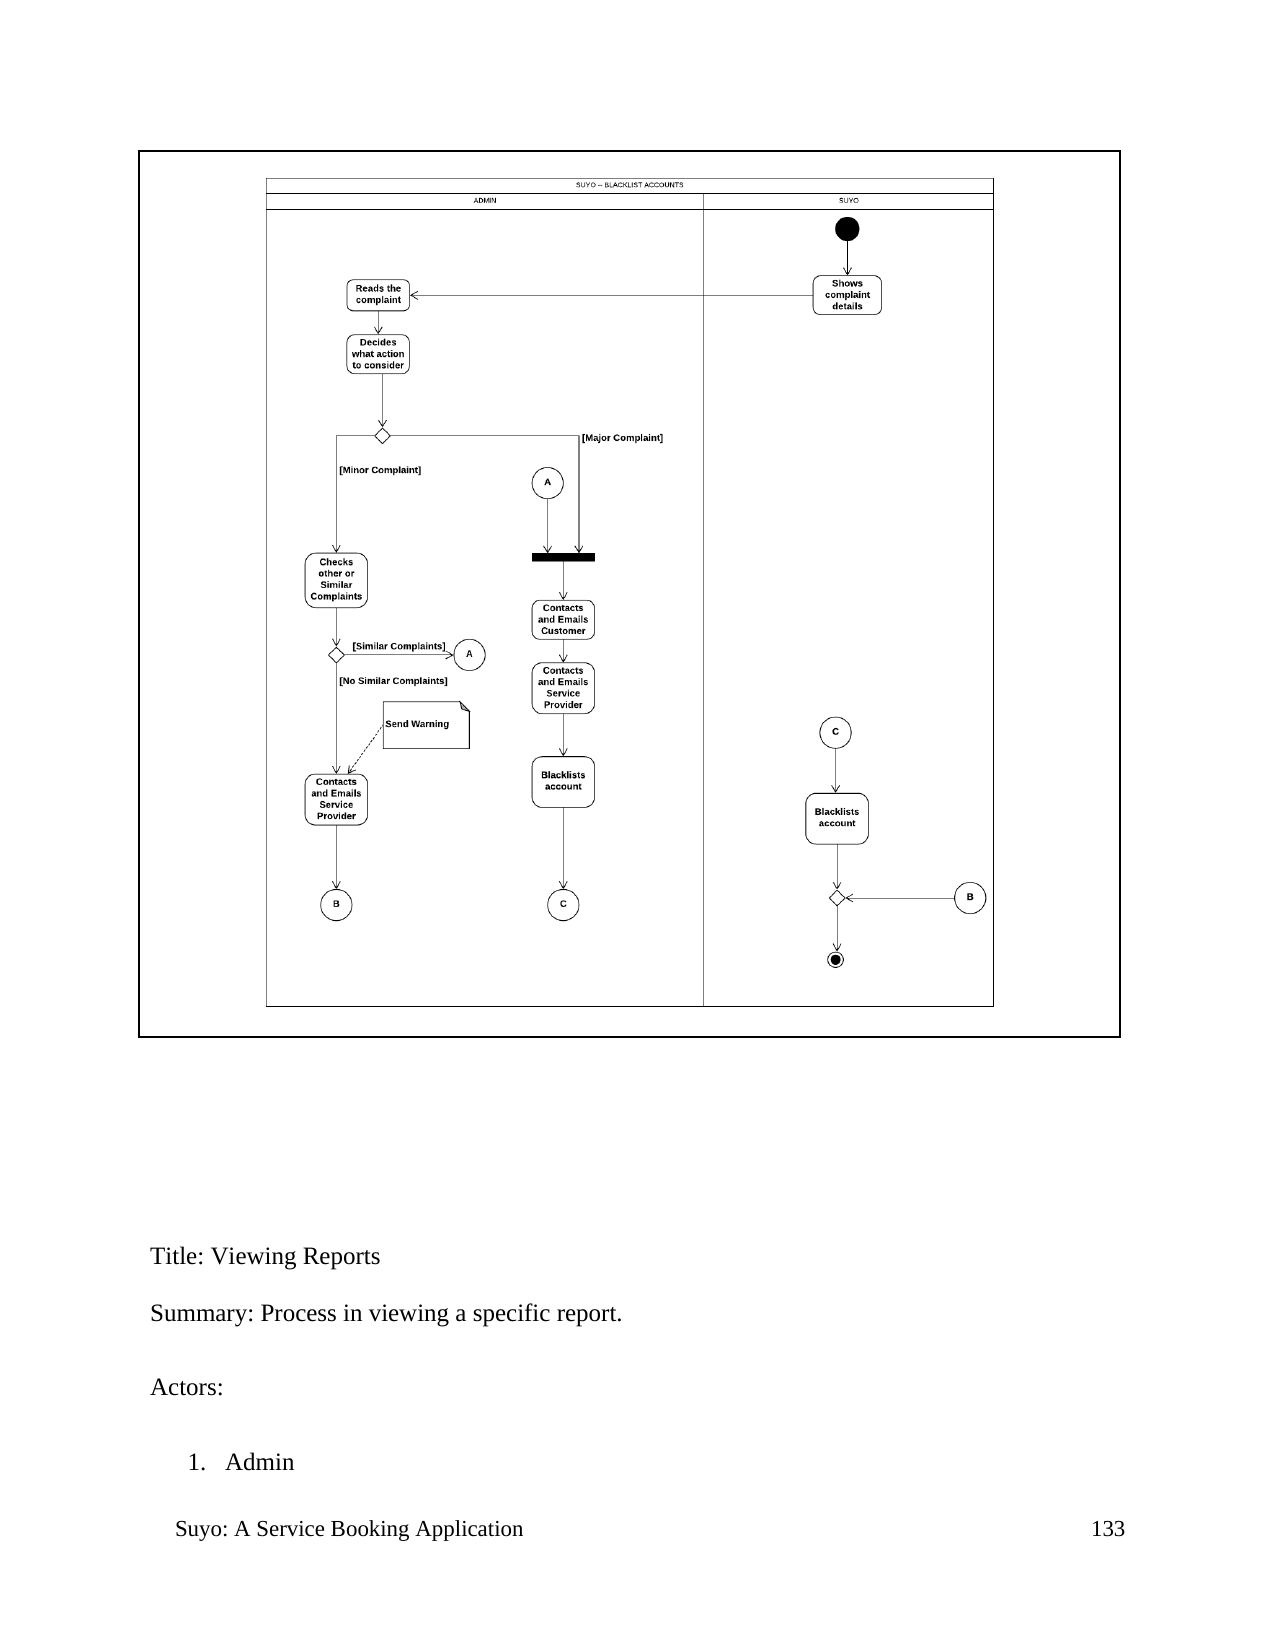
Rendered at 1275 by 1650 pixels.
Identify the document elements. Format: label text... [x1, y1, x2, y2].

text Title: Viewing Reports [150, 1241, 1125, 1269]
text Summary: Process in viewing a specific report. [150, 1298, 1125, 1327]
picture [250, 162, 1009, 1022]
table_cell [140, 152, 1119, 1036]
list Admin [187, 1447, 1125, 1475]
text Actors: [150, 1372, 1125, 1401]
